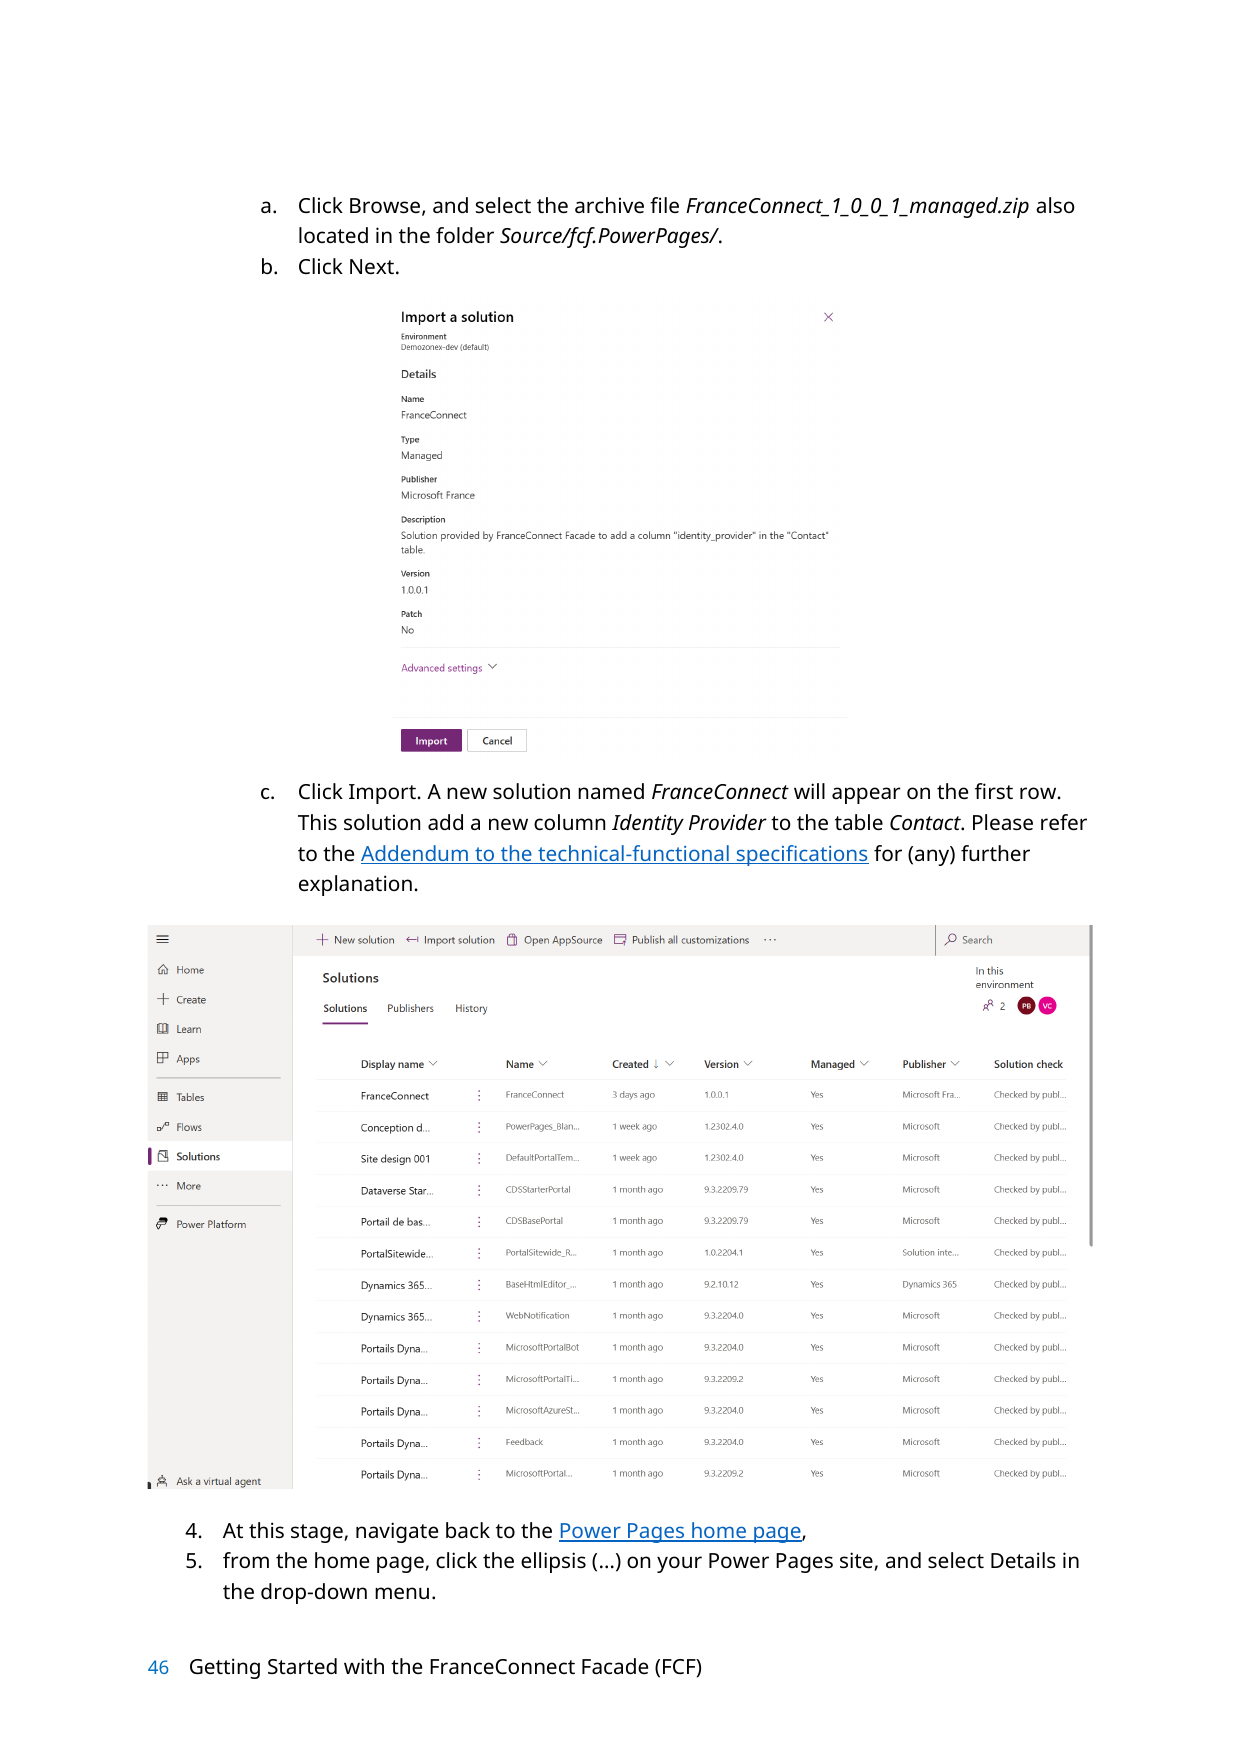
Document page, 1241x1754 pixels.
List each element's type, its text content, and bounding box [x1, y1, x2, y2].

list Click Next. [260, 252, 1093, 280]
list At this stage, navigate back to the Power Pages home page, [185, 1516, 1093, 1544]
list Click Import. A new solution named FranceConnect will appear on the first row. This solution add a new column Identity Provider to the table Contact. Please refer to the Addendum to the technical-functional specifications for (any) further explanation. [260, 777, 1093, 898]
picture [147, 925, 1093, 1489]
list Click Browse, and select the archive file FranceConnect_1_0_0_1_managed.zip also located in the folder Source/fcf.PowerPages/. [260, 191, 1093, 250]
list from the home page, click the ellipsis (…) on your Power Pages site, and select Details in the drop-down menu. [185, 1547, 1093, 1606]
picture [391, 295, 849, 763]
